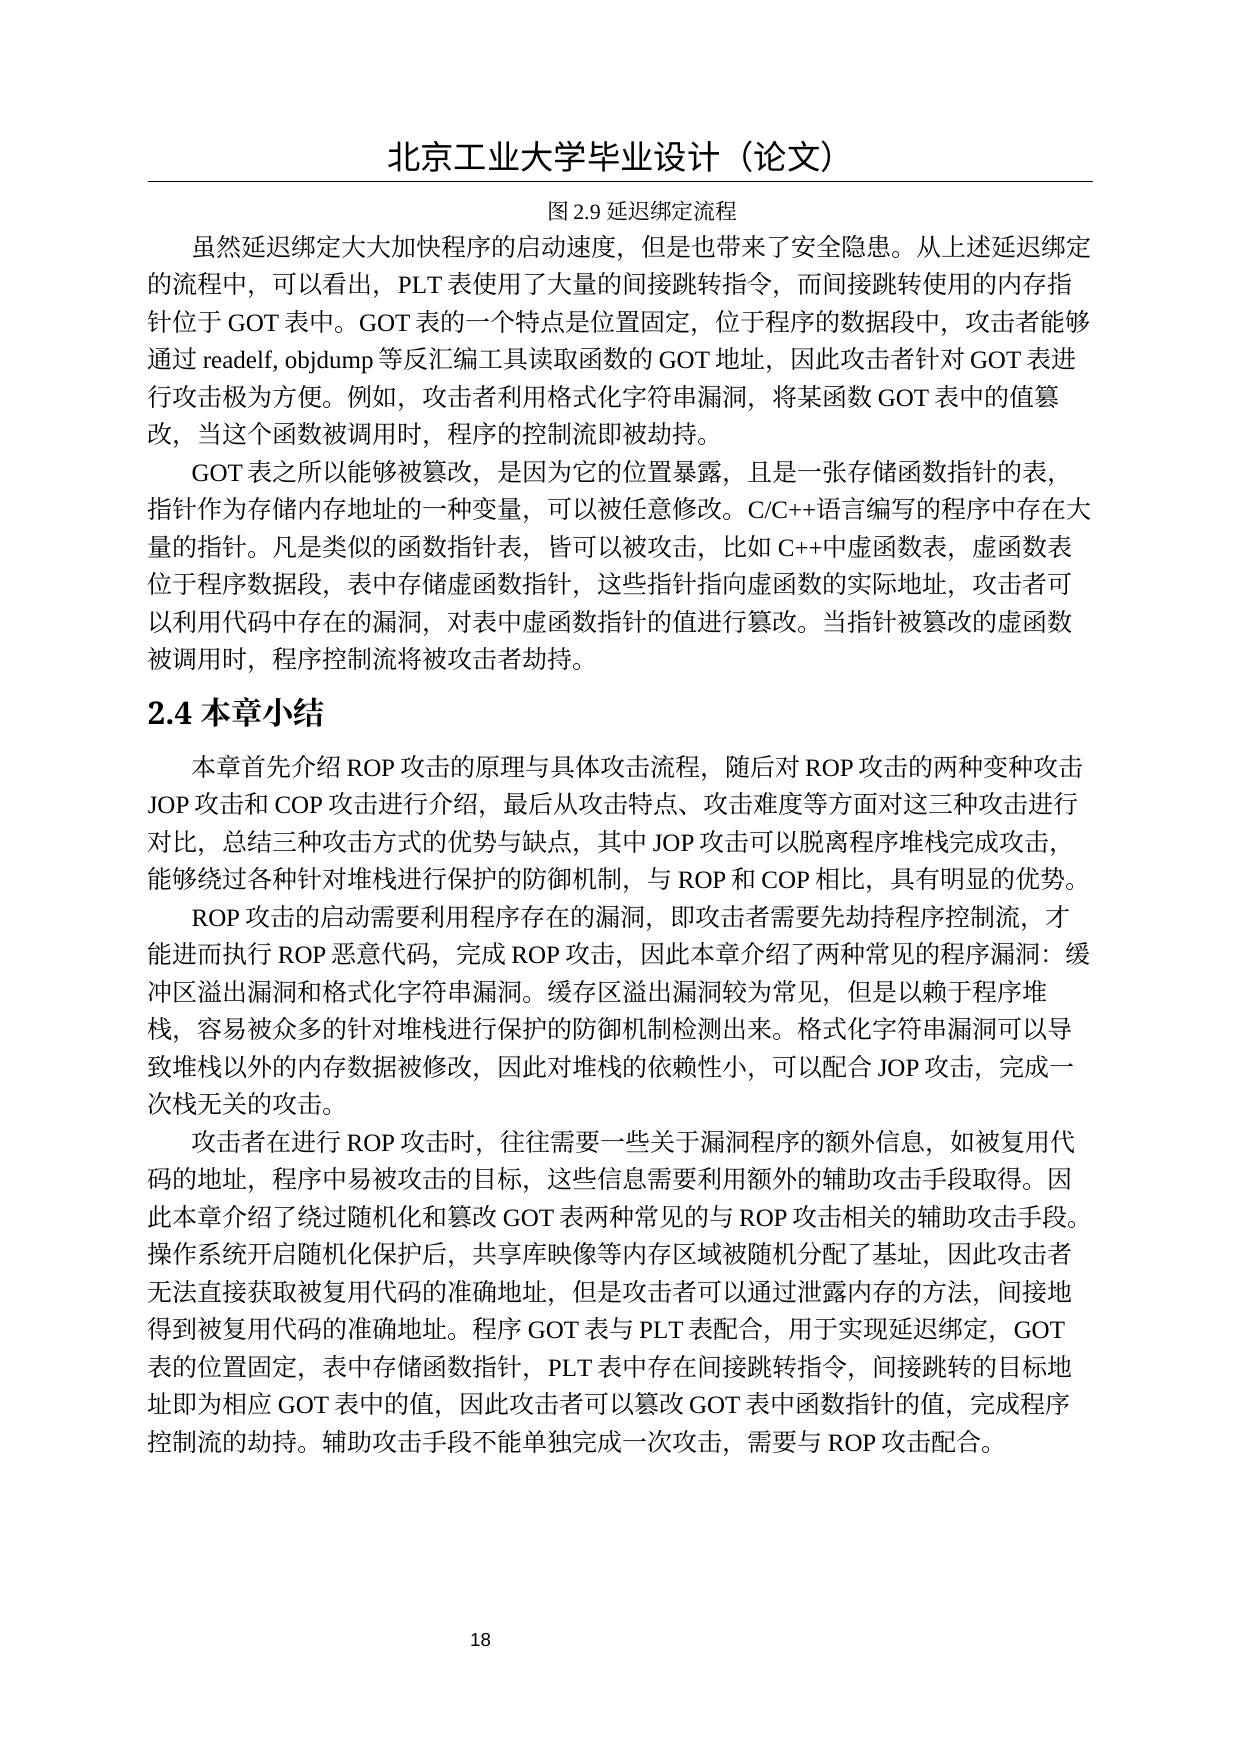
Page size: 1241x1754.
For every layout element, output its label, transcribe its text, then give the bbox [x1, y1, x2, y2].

text 攻击者在进行ROP攻击时，往往需要一些关于漏洞程序的额外信息，如被复用代码的地址，程序中易被攻击的目标，这些信息需要利用额外的辅助攻击手段取得。因此本章介绍了绕过随机化和篡改GOT表两种常见的与ROP攻击相关的辅助攻击手段。操作系统开启随机化保护后，共享库映像等内存区域被随机分配了基址，因此攻击者无法直接获取被复用代码的准确地址，但是攻击者可以通过泄露内存的方法，间接地得到被复用代码的准确地址。程序GOT表与PLT表配合，用于实现延迟绑定，GOT表的位置固定，表中存储函数指针，PLT表中存在间接跳转指令，间接跳转的目标地址即为相应GOT表中的值，因此攻击者可以篡改GOT表中函数指针的值，完成程序控制流的劫持。辅助攻击手段不能单独完成一次攻击，需要与ROP攻击配合。 [148, 1121, 1093, 1458]
text GOT表之所以能够被篡改，是因为它的位置暴露，且是一张存储函数指针的表，指针作为存储内存地址的一种变量，可以被任意修改。C/C++语言编写的程序中存在大量的指针。凡是类似的函数指针表，皆可以被攻击，比如C++中虚函数表，虚函数表位于程序数据段，表中存储虚函数指针，这些指针指向虚函数的实际地址，攻击者可以利用代码中存在的漏洞，对表中虚函数指针的值进行篡改。当指针被篡改的虚函数被调用时，程序控制流将被攻击者劫持。 [148, 451, 1093, 676]
text ROP攻击的启动需要利用程序存在的漏洞，即攻击者需要先劫持程序控制流，才能进而执行ROP恶意代码，完成ROP攻击，因此本章介绍了两种常见的程序漏洞：缓冲区溢出漏洞和格式化字符串漏洞。缓存区溢出漏洞较为常见，但是以赖于程序堆栈，容易被众多的针对堆栈进行保护的防御机制检测出来。格式化字符串漏洞可以导致堆栈以外的内存数据被修改，因此对堆栈的依赖性小，可以配合JOP攻击，完成一次栈无关的攻击。 [148, 896, 1093, 1121]
text 2.4 本章小结 [148, 688, 1093, 733]
text 虽然延迟绑定大大加快程序的启动速度，但是也带来了安全隐患。从上述延迟绑定的流程中，可以看出，PLT表使用了大量的间接跳转指令，而间接跳转使用的内存指针位于GOT表中。GOT表的一个特点是位置固定，位于程序的数据段中，攻击者能够通过readelf, objdump等反汇编工具读取函数的GOT地址，因此攻击者针对GOT表进行攻击极为方便。例如，攻击者利用格式化字符串漏洞，将某函数GOT表中的值篡改，当这个函数被调用时，程序的控制流即被劫持。 [148, 226, 1093, 451]
text 本章首先介绍ROP攻击的原理与具体攻击流程，随后对ROP攻击的两种变种攻击JOP攻击和COP攻击进行介绍，最后从攻击特点、攻击难度等方面对这三种攻击进行对比，总结三种攻击方式的优势与缺点，其中JOP攻击可以脱离程序堆栈完成攻击，能够绕过各种针对堆栈进行保护的防御机制，与ROP和COP相比，具有明显的优势。 [148, 746, 1093, 896]
text 图2.9 延迟绑定流程 [148, 194, 1093, 226]
